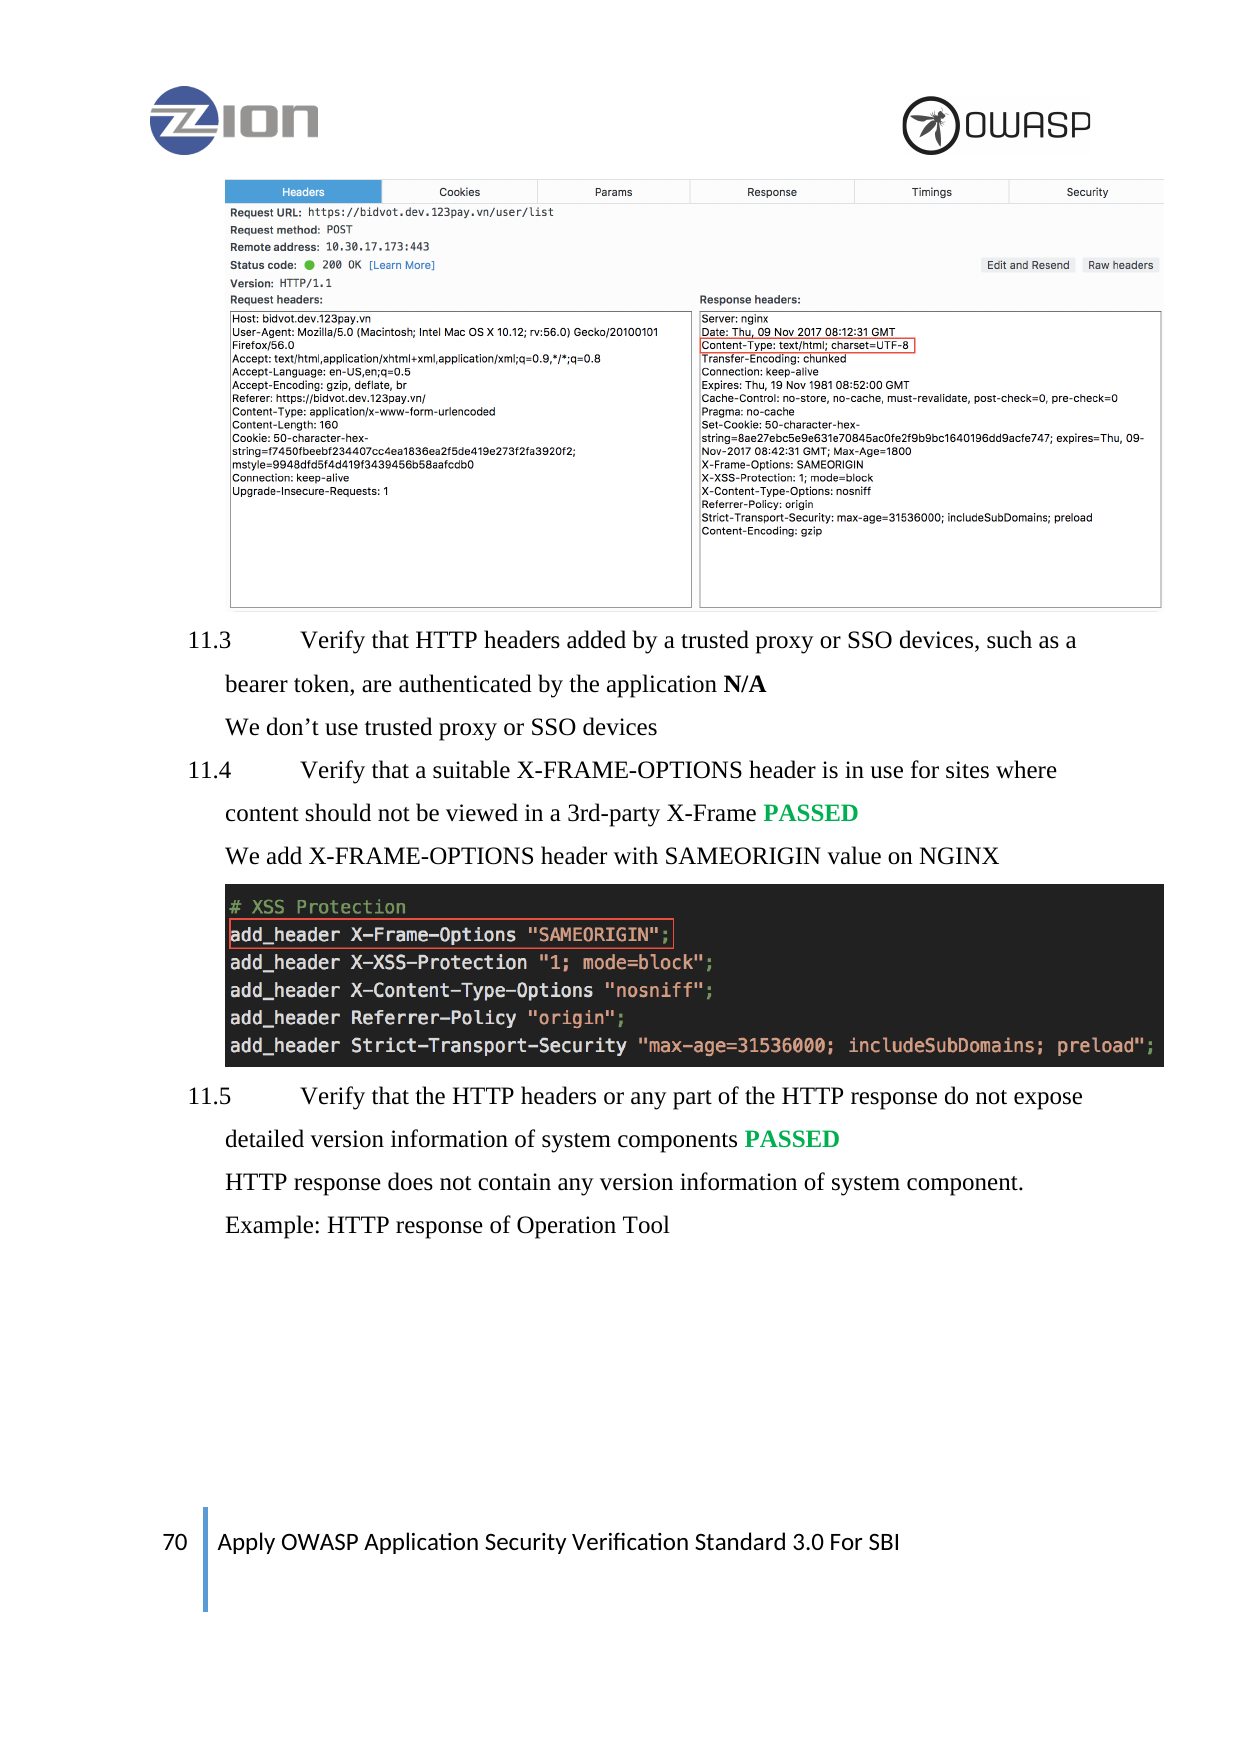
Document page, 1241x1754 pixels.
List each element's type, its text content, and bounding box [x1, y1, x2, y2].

list We don’t use trusted proxy or SSO devices [225, 712, 1090, 741]
list Verify that a suitable X-FRAME-OPTIONS header is in use for sites where content should not be viewed in a 3rd-party X-Frame PASSED [187, 755, 1090, 827]
list Example: HTTP response of Operation Tool [225, 1210, 1090, 1239]
list Verify that HTTP headers added by a trusted proxy or SSO devices, such as a bearer token, are authenticated by the application N/A [187, 626, 1090, 697]
picture [225, 179, 1164, 612]
picture [150, 86, 318, 155]
picture [225, 884, 1164, 1067]
list Verify that the HTTP headers or any part of the HTTP response do not expose detailed version information of system components PASSED [187, 1081, 1090, 1153]
list We add X-FRAME-OPTIONS header with SAMEORIGIN value on NGINX [225, 841, 1090, 870]
picture [902, 96, 1091, 155]
list HTTP response does not contain any version information of system component. [225, 1167, 1090, 1196]
